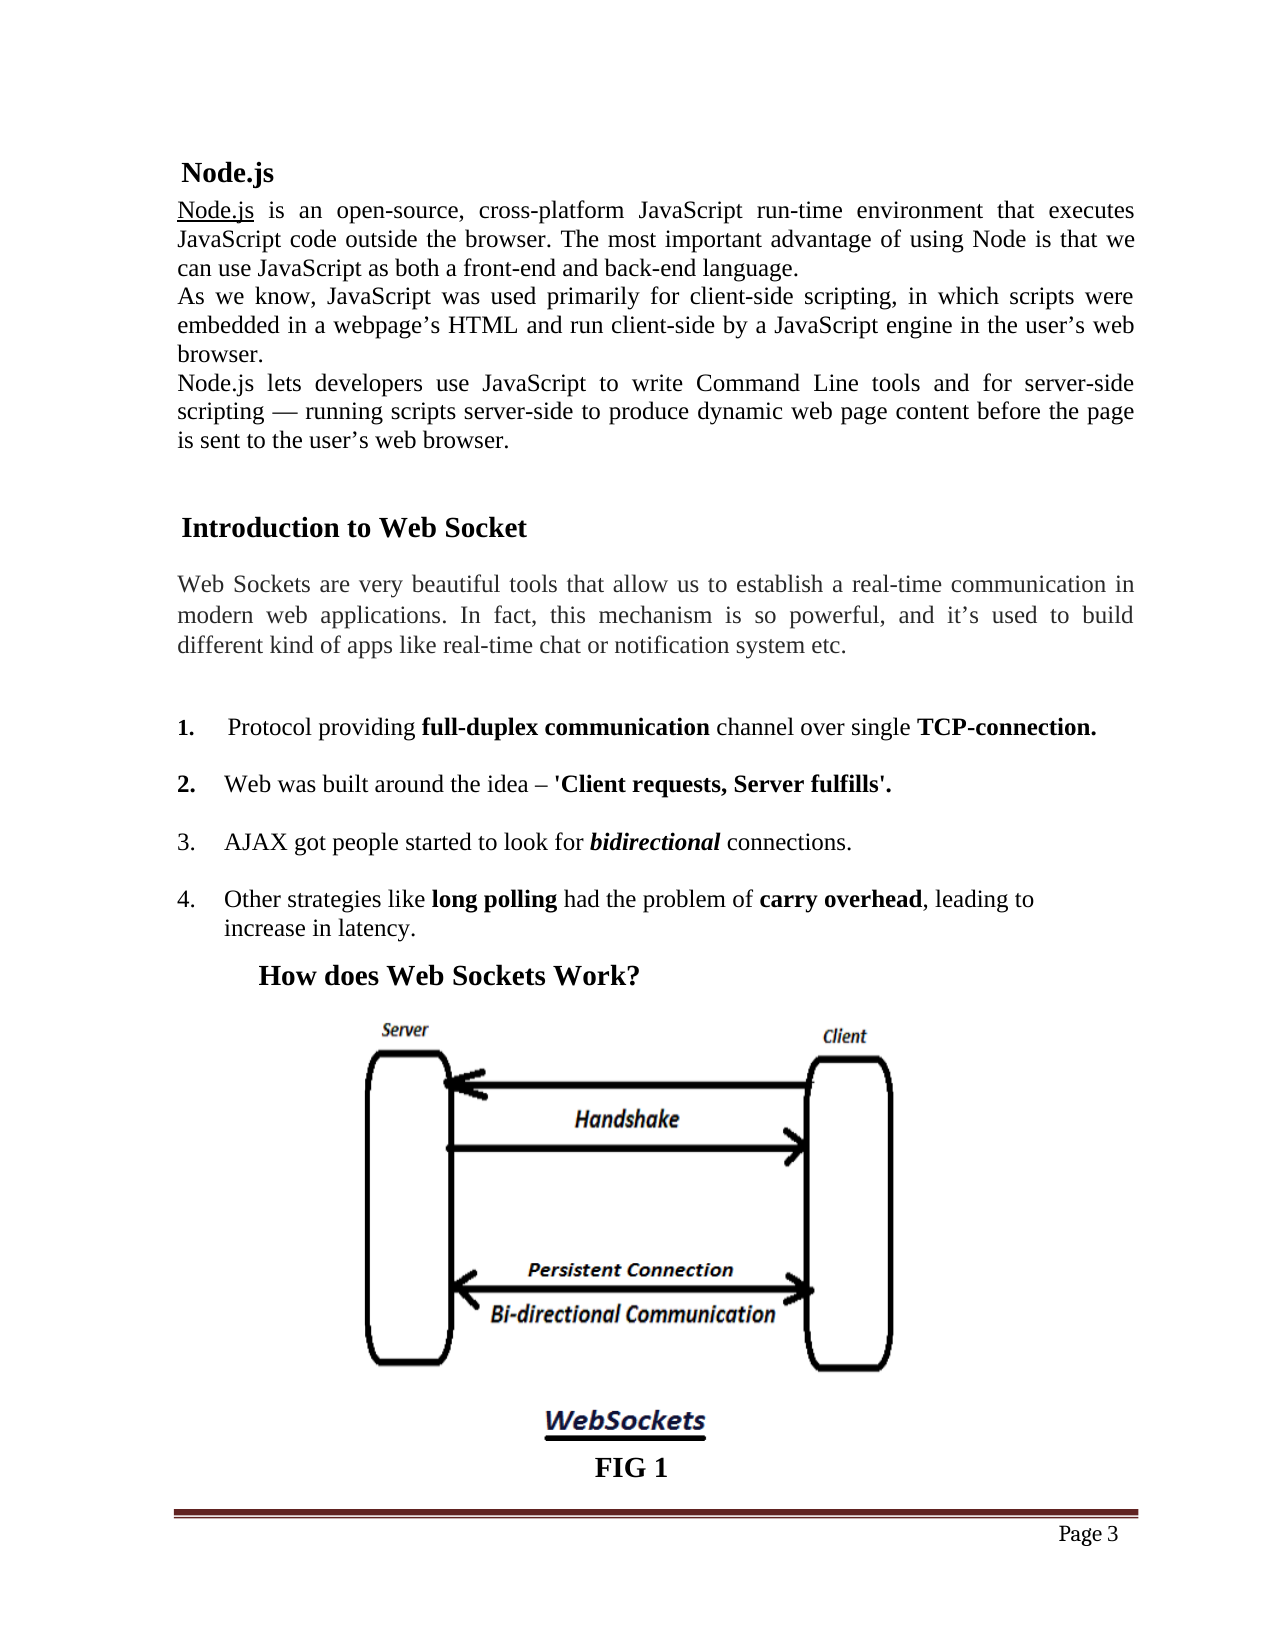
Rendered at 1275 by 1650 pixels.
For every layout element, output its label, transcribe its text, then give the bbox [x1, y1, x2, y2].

text Web Sockets are very beautiful tools that allow us to establish a real-time communication in modern web applications. In fact, this mechanism is so powerful, and it’s used to build different kind of apps like real-time chat or notification system etc. [177, 569, 1136, 659]
picture [364, 1022, 894, 1441]
subtitle Node.js [137, 155, 1252, 189]
subtitle How does Web Sockets Work? [221, 958, 1252, 992]
text Node.js lets developers use JavaScript to write Command Line tools and for server-side scripting — running scripts server-side to produce dynamic web page content before the page is sent to the user’s web browser. [177, 368, 1136, 454]
list Other strategies like long polling had the problem of carry overhead, leading to increase in latency. [177, 884, 1118, 942]
list Protocol providing full-duplex communication channel over single TCP-connection. [177, 712, 1252, 741]
text Node.js is an open-source, cross-platform JavaScript run-time environment that executes JavaScript code outside the browser. The most important advantage of using Node is that we can use JavaScript as both a front-end and back-end language. [177, 195, 1136, 281]
list Web was built around the idea – 'Client requests, Server fulfills'. [177, 769, 1252, 798]
text As we know, JavaScript was used primarily for client-side scripting, in which scripts were embedded in a webpage’s HTML and run client-side by a JavaScript engine in the user’s web browser. [177, 281, 1135, 368]
list AJAX got people started to look for bidirectional connections. [177, 827, 1252, 856]
subtitle Introduction to Web Socket [144, 510, 1252, 544]
